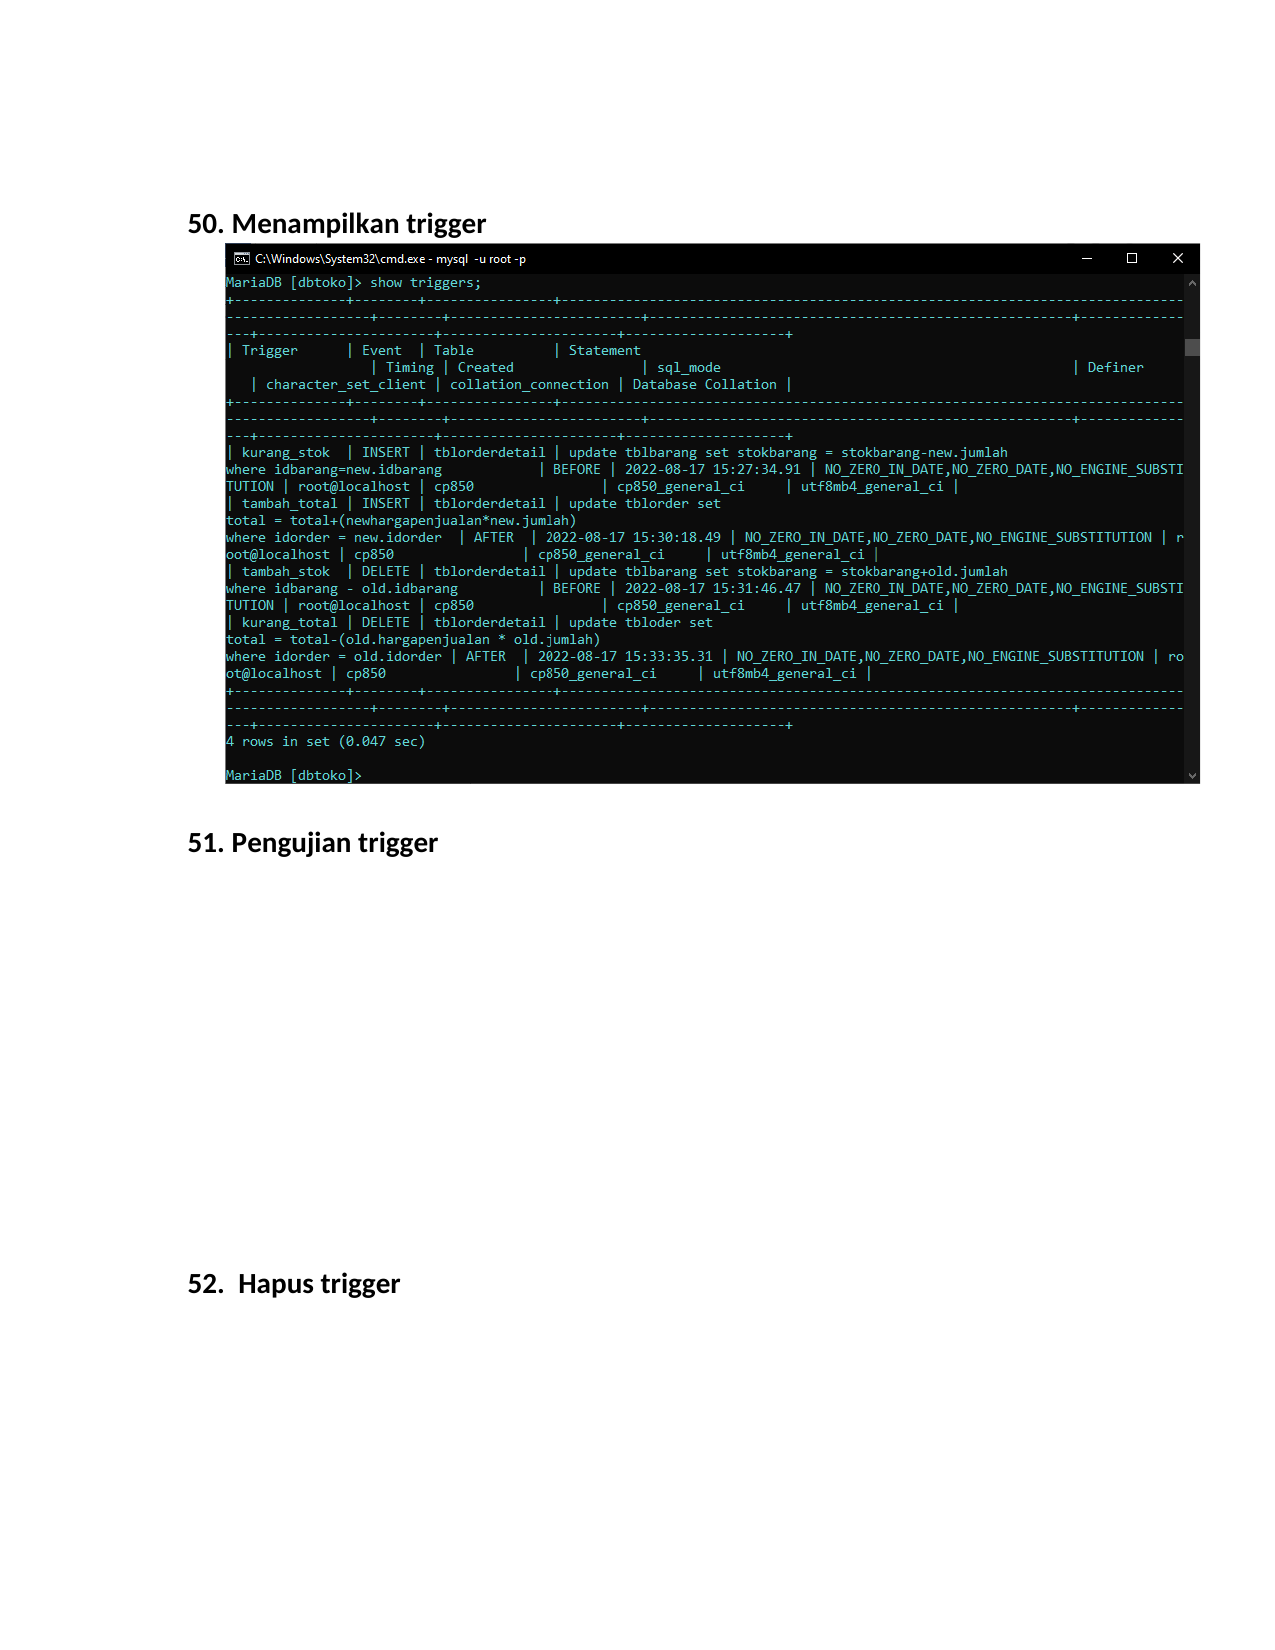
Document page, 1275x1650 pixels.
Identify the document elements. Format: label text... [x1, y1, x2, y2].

list Menampilkan trigger [187, 205, 1125, 241]
list Hapus trigger [187, 1265, 1125, 1300]
list Pengujian trigger [187, 824, 1125, 859]
picture [225, 243, 1200, 784]
